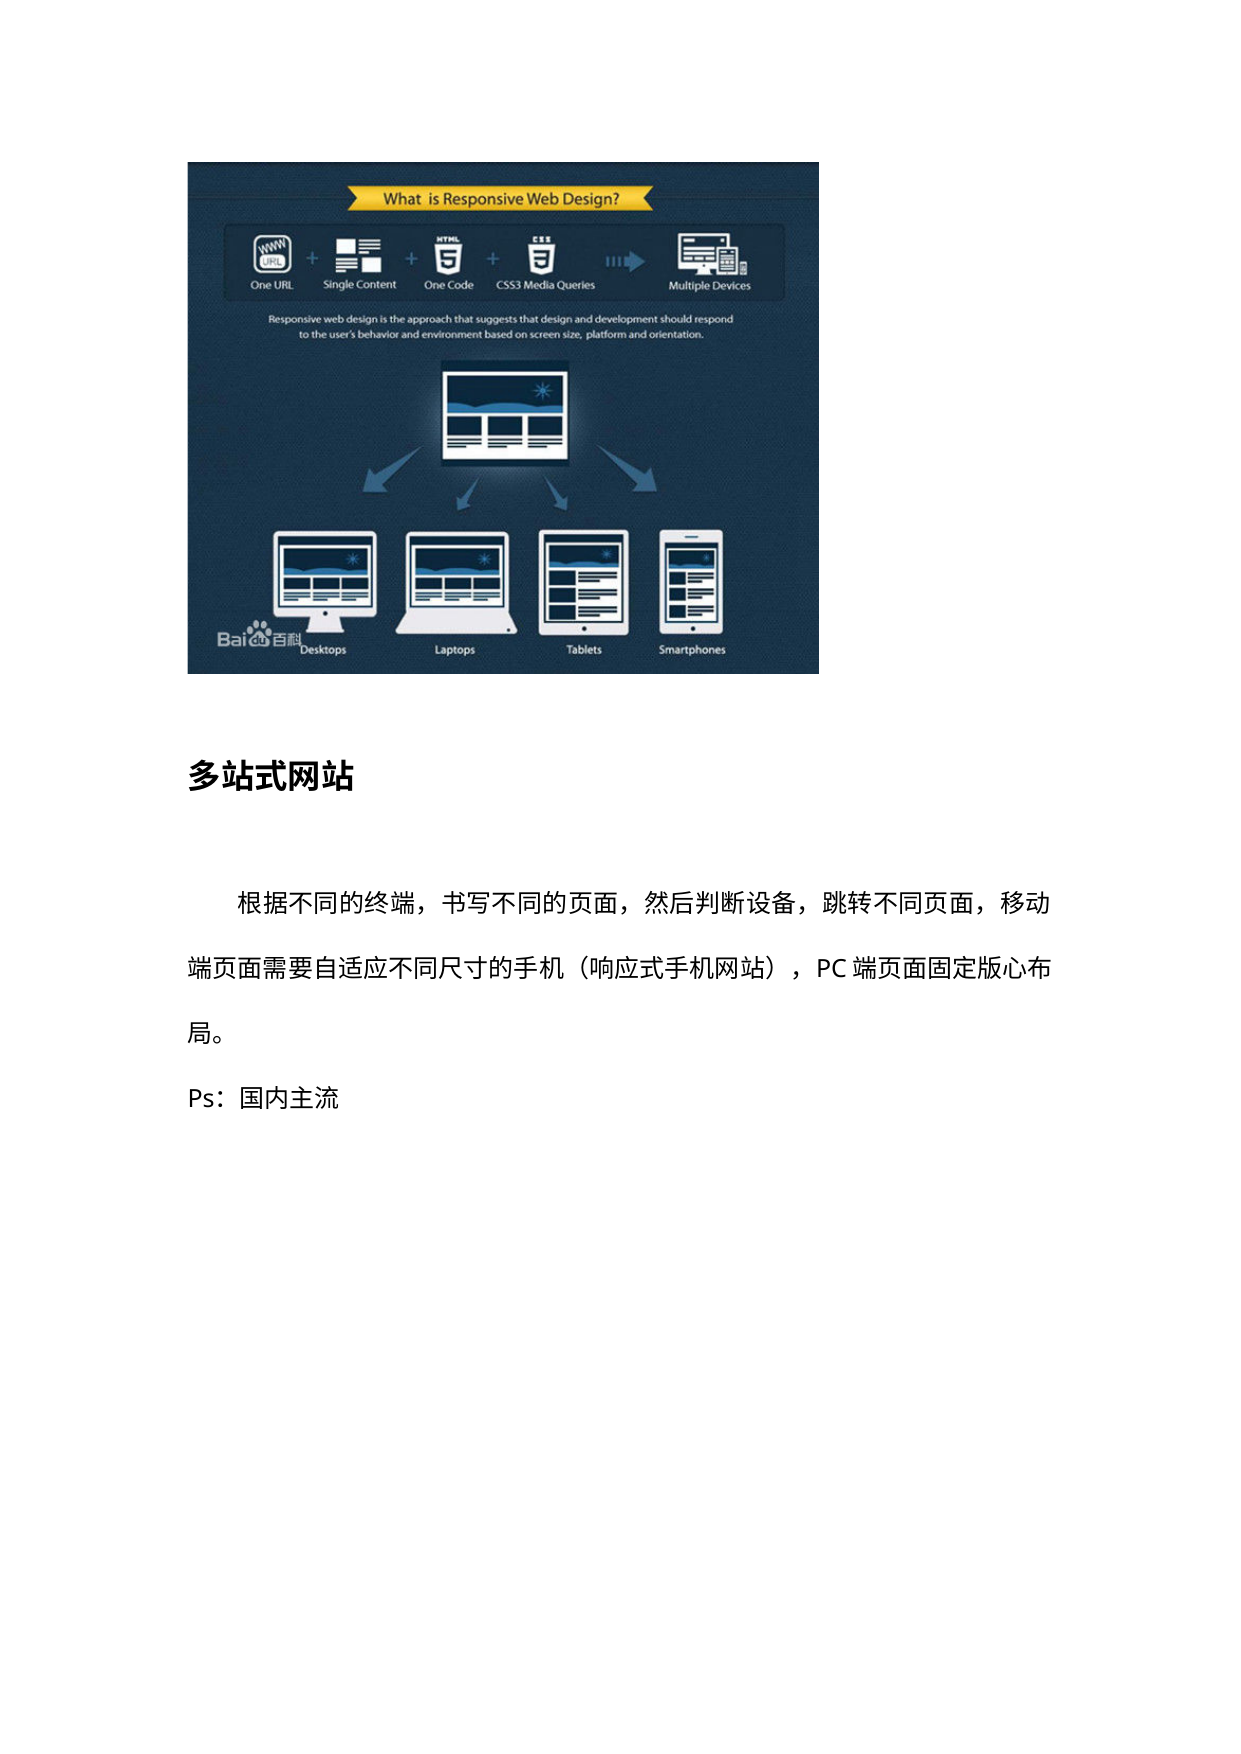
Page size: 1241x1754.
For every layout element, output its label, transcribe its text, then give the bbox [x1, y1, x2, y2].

text 根据不同的终端，书写不同的页面，然后判断设备，跳转不同页面，移动端页面需要自适应不同尺寸的手机（响应式手机网站），PC端页面固定版心布局。 [187, 869, 1053, 1064]
text Ps：国内主流 [187, 1064, 1053, 1129]
subtitle 多站式网站 [187, 742, 1053, 807]
picture [187, 162, 819, 674]
